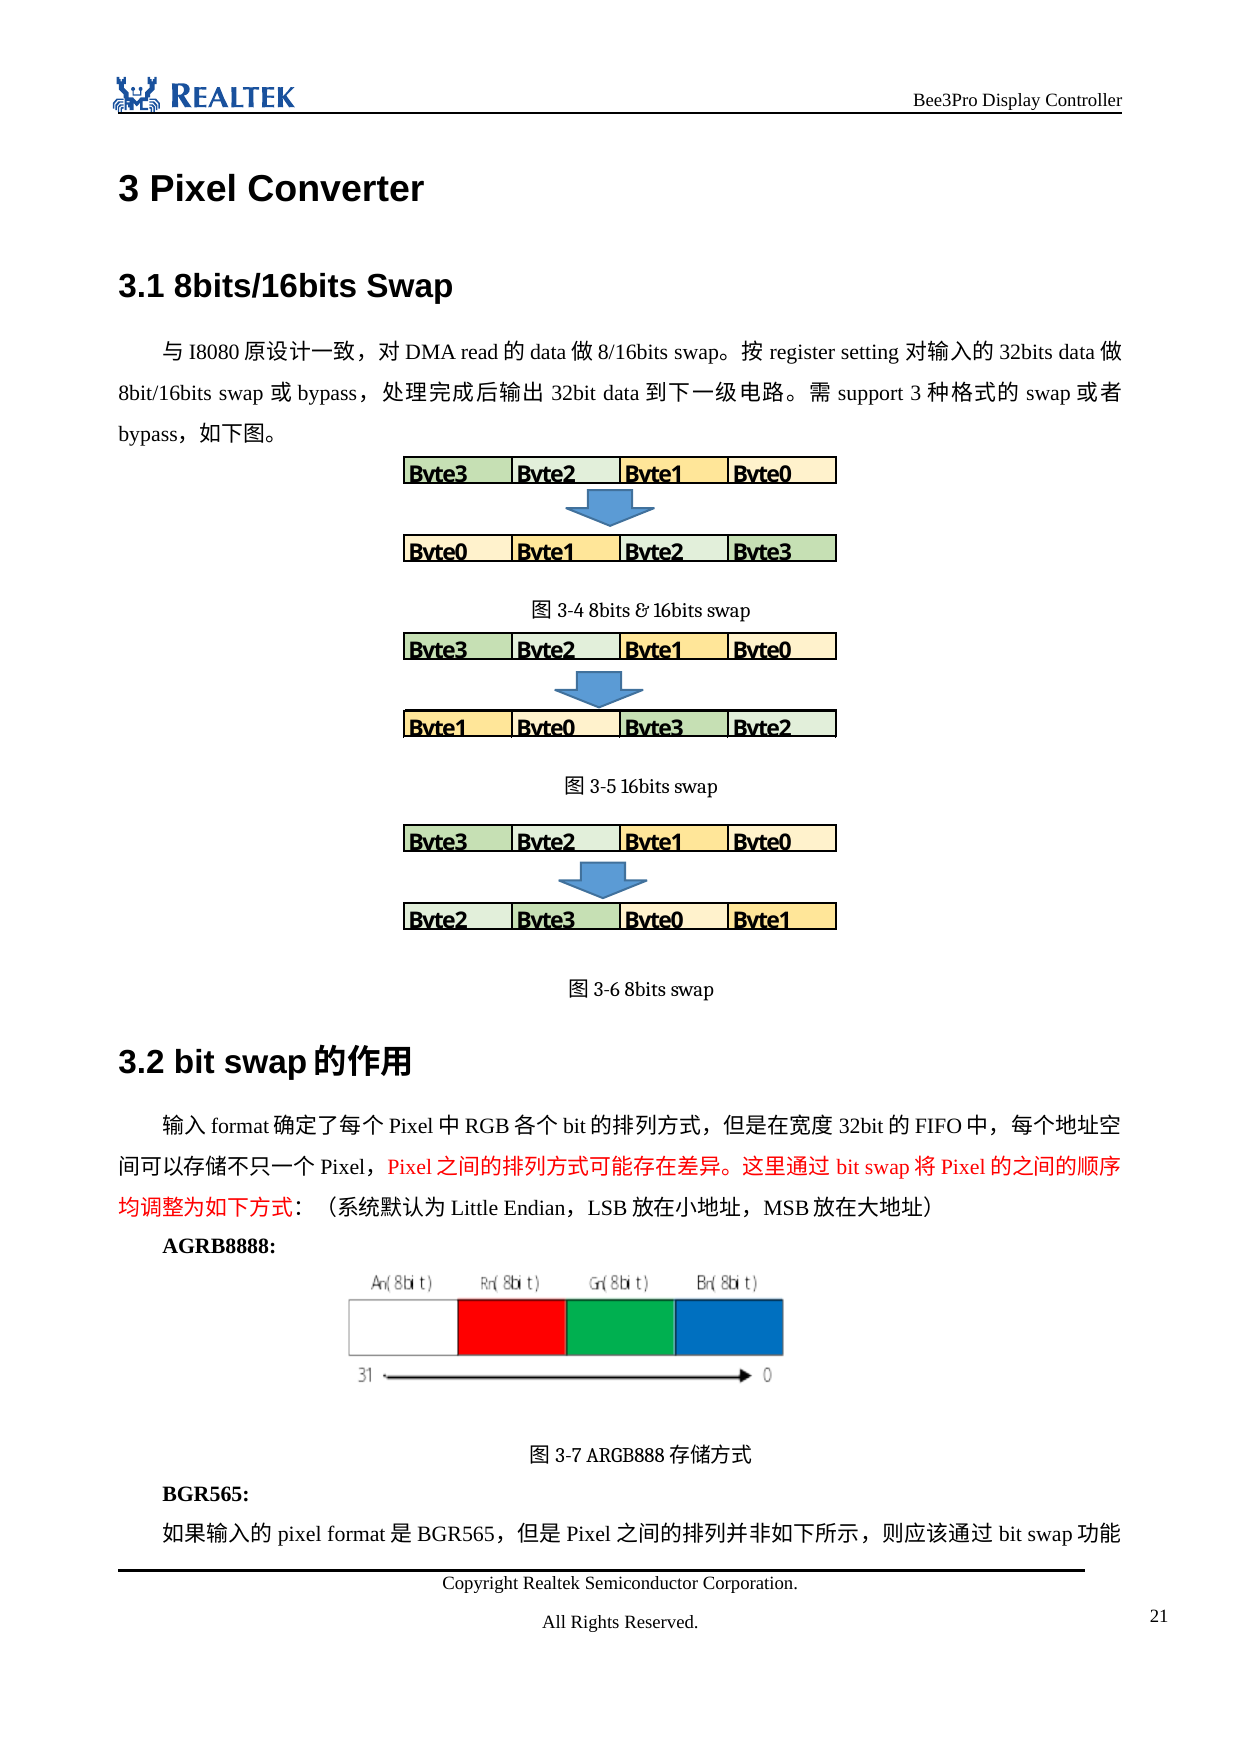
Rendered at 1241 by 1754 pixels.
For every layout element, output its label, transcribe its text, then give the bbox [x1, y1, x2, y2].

text AGRB8888: [118, 1230, 1122, 1262]
text 输入format确定了每个Pixel中RGB各个bit的排列方式，但是在宽度32bit的FIFO中，每个地址空间可以存储不只一个Pixel，Pixel之间的排列方式可能存在差异。这里通过bit swap将Pixel的之间的顺序均调整为如下方式：（系统默认为Little Endian，LSB放在小地址，MSB放在大地址） [118, 1108, 1122, 1222]
subtitle bit swap的作用 [118, 1027, 1122, 1092]
text 与I8080原设计一致，对DMA read的data做8/16bits swap。按 register setting 对输入的32bits data做8bit/16bits swap或bypass，处理完成后输出32bit data到下一级电路。需support 3种格式的swap或者bypass，如下图。 [118, 334, 1122, 448]
subtitle Pixel Converter [118, 155, 1122, 220]
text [118, 1516, 1122, 1548]
text BGR565: [118, 1477, 1122, 1510]
subtitle 8bits/16bits Swap [118, 253, 1122, 318]
